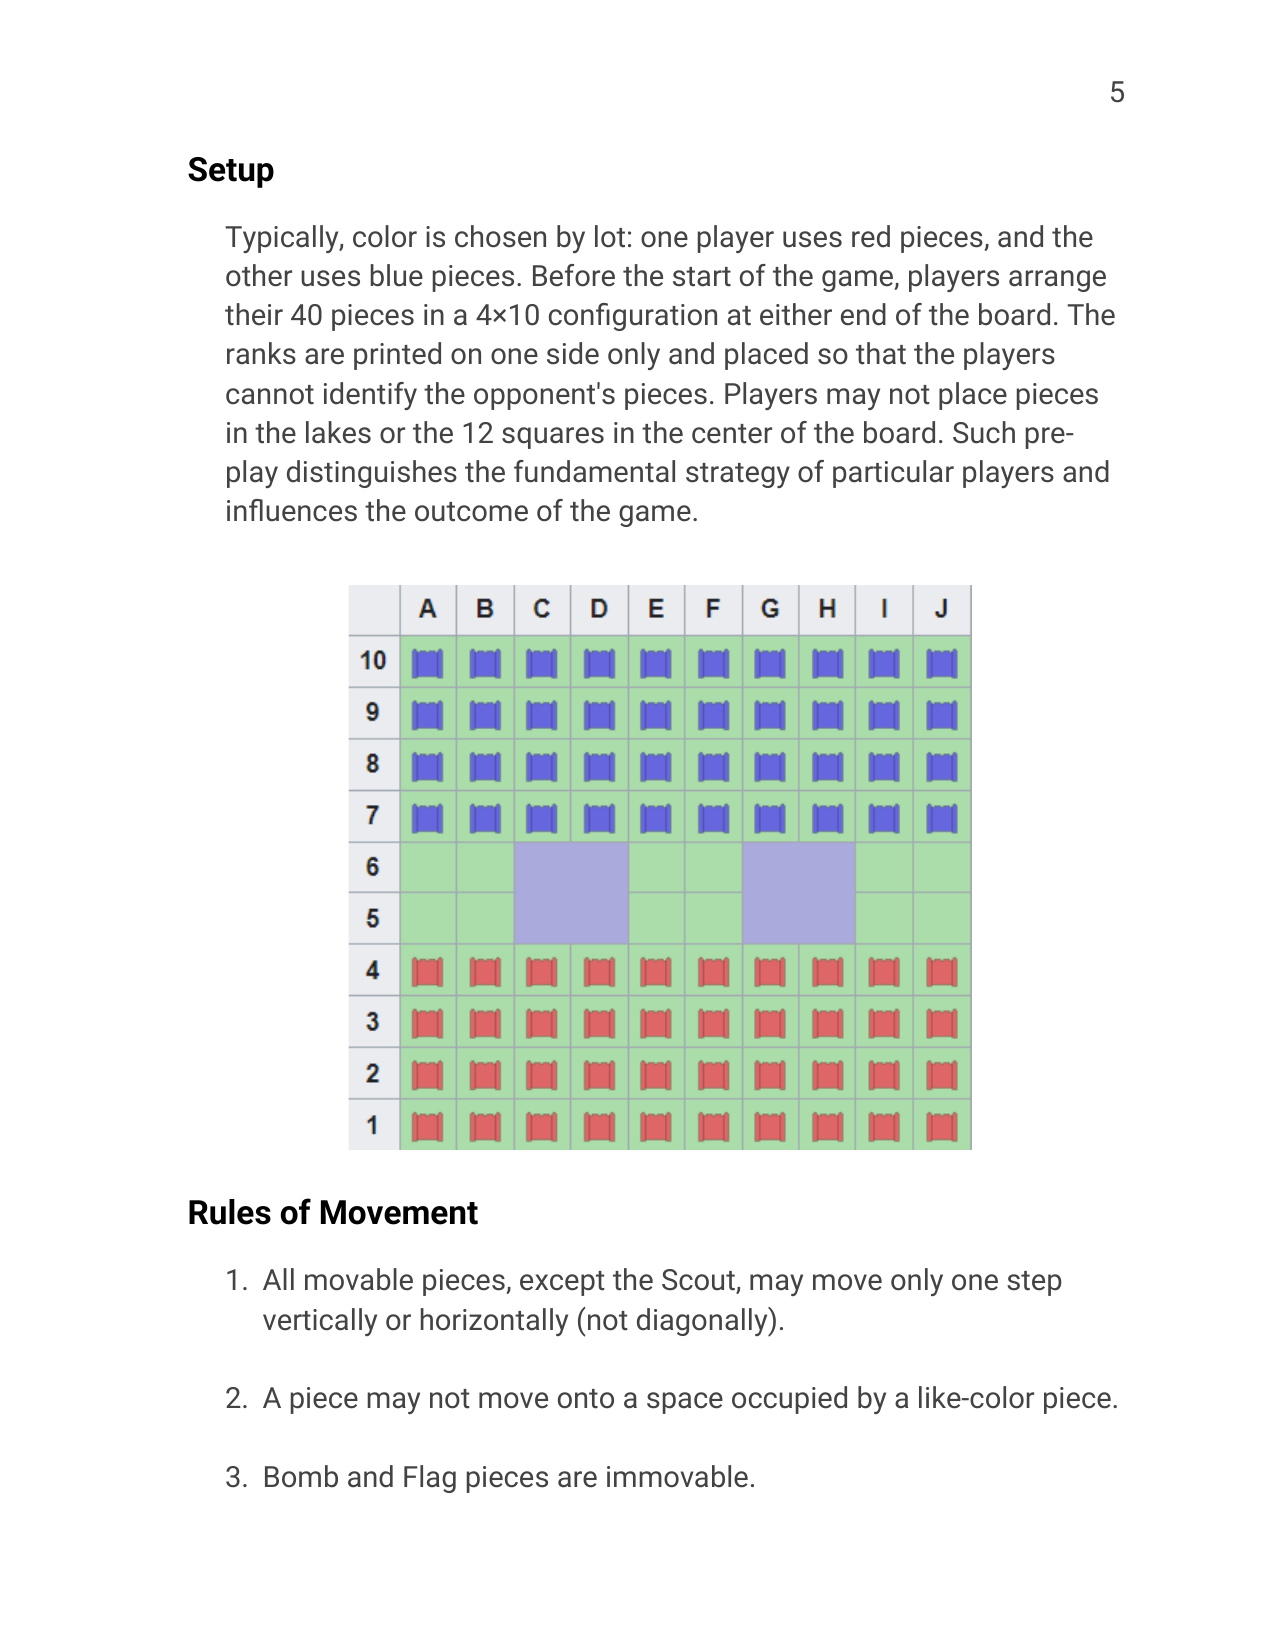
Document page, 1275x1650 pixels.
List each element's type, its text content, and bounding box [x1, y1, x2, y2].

picture [348, 585, 972, 1150]
list Bomb and Flag pieces are immovable. [225, 1460, 1125, 1494]
list A piece may not move onto a space occupied by a like-color piece. [225, 1381, 1125, 1416]
list All movable pieces, except the Scout, may move only one step vertically or horizontally (not diagonally). [225, 1264, 1125, 1337]
subtitle Setup [187, 150, 1125, 189]
text Typically, color is chosen by lot: one player uses red pieces, and the other uses blue pieces. Before the start of the game, players arrange their 40 pieces in a 4×10 configuration at either end of the board. The ranks are printed on one side only and placed so that the players cannot identify the opponent's pieces. Players may not place pieces in the lakes or the 12 squares in the center of the board. Such pre-play distinguishes the fundamental strategy of particular players and influences the outcome of the game. [225, 220, 1125, 529]
